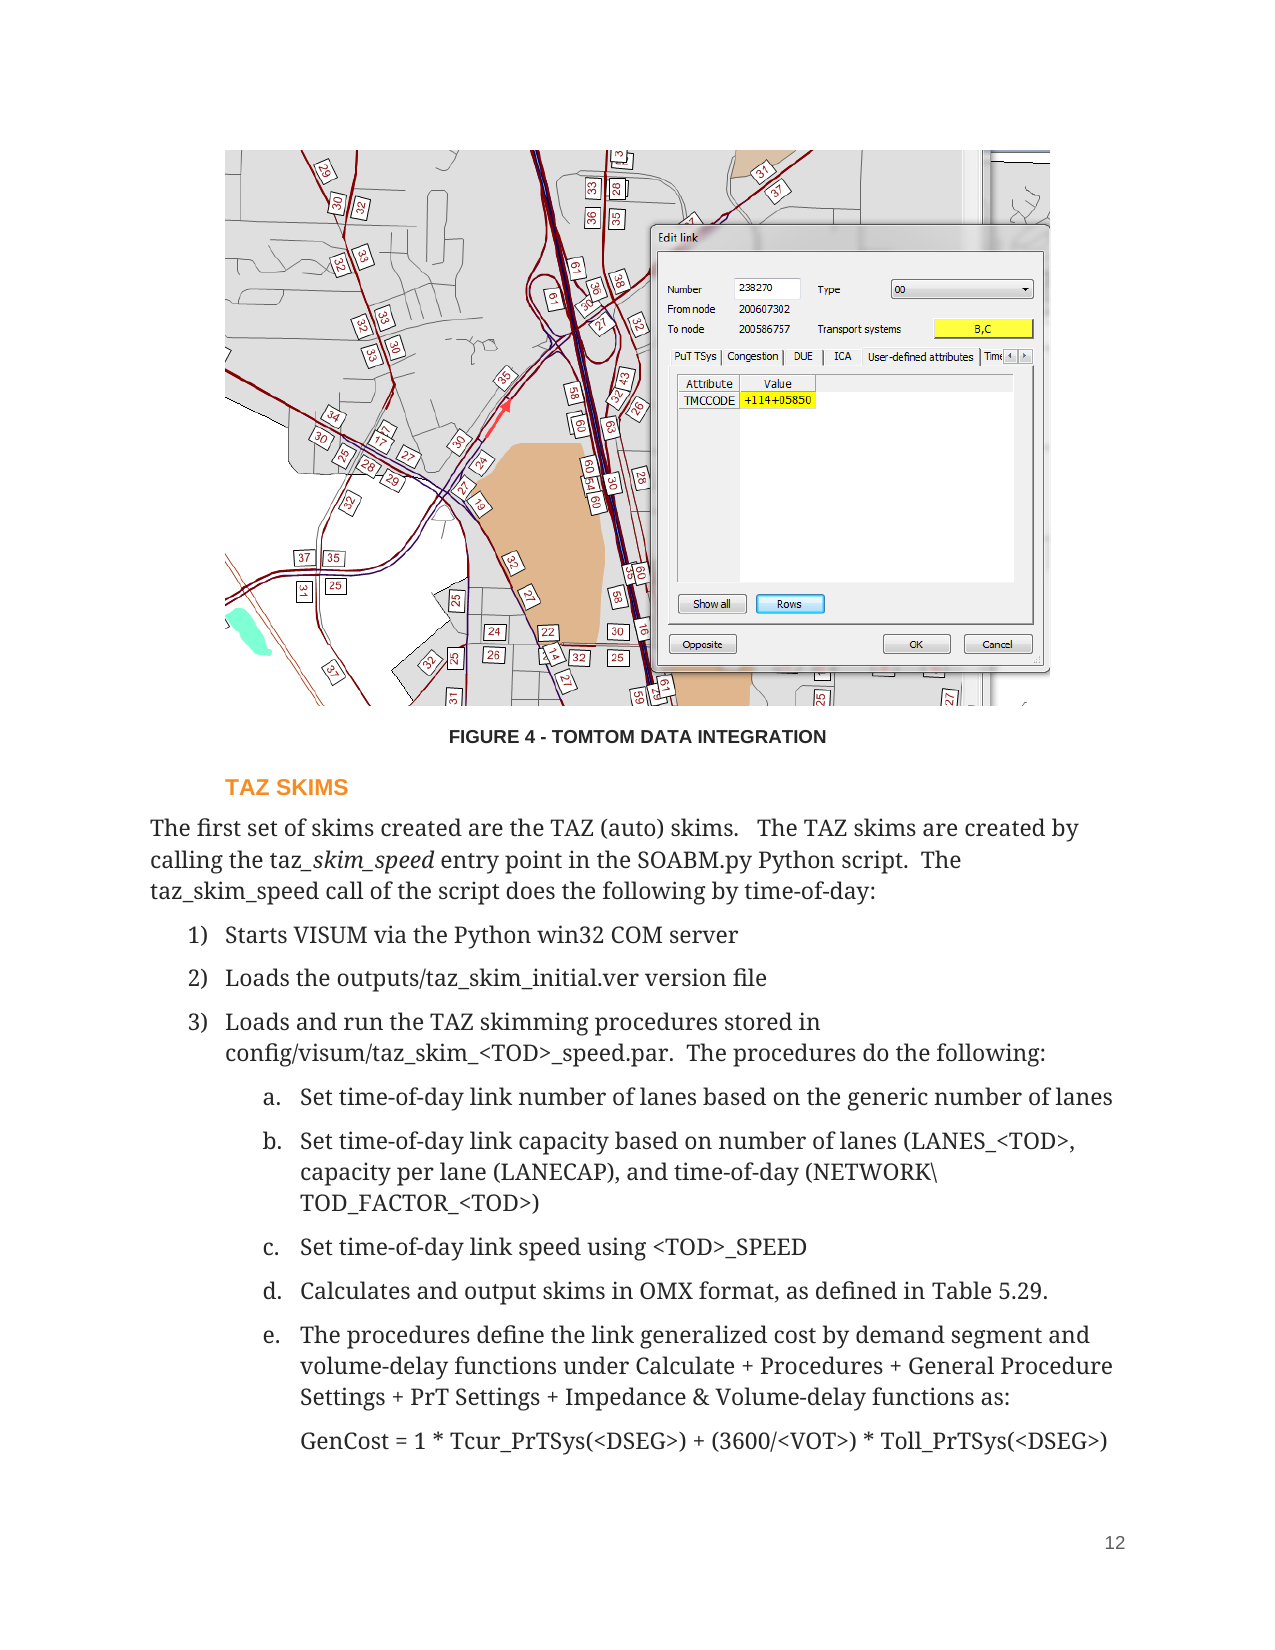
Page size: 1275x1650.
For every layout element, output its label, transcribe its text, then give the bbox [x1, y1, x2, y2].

picture [225, 150, 1050, 706]
list Starts VISUM via the Python win32 COM server [187, 918, 1125, 950]
list Set time-of-day link number of lanes based on the generic number of lanes [262, 1081, 1125, 1112]
text The first set of skims created are the TAZ (auto) skims. The TAZ skims are created by calling the taz_skim_speed entry point in the SOABM.py Python script. The taz_skim_speed call of the script does the following by time-of-day: [150, 812, 1125, 906]
list The procedures define the link generalized cost by demand segment and volume-delay functions under Calculate + Procedures + General Procedure Settings + PrT Settings + Impedance & Volume-delay functions as: [262, 1318, 1125, 1412]
list Set time-of-day link capacity based on number of lanes (LANES_<TOD>, capacity per lane (LANECAP), and time-of-day (NETWORK\TOD_FACTOR_<TOD>) [262, 1125, 1125, 1218]
text GenCost = 1 * Tcur_PrTSys(<DSEG>) + (3600/<VOT>) * Toll_PrTSys(<DSEG>) [300, 1425, 1125, 1456]
subtitle TAZ Skims [225, 768, 1125, 800]
list Loads the outputs/taz_skim_initial.ver version file [187, 962, 1125, 993]
list Loads and run the TAZ skimming procedures stored in config/visum/taz_skim_<TOD>_speed.par. The procedures do the following: [187, 1006, 1125, 1068]
text Figure 4 - TomTom Data Integration [150, 726, 1125, 748]
list Set time-of-day link speed using <TOD>_SPEED [262, 1231, 1125, 1262]
